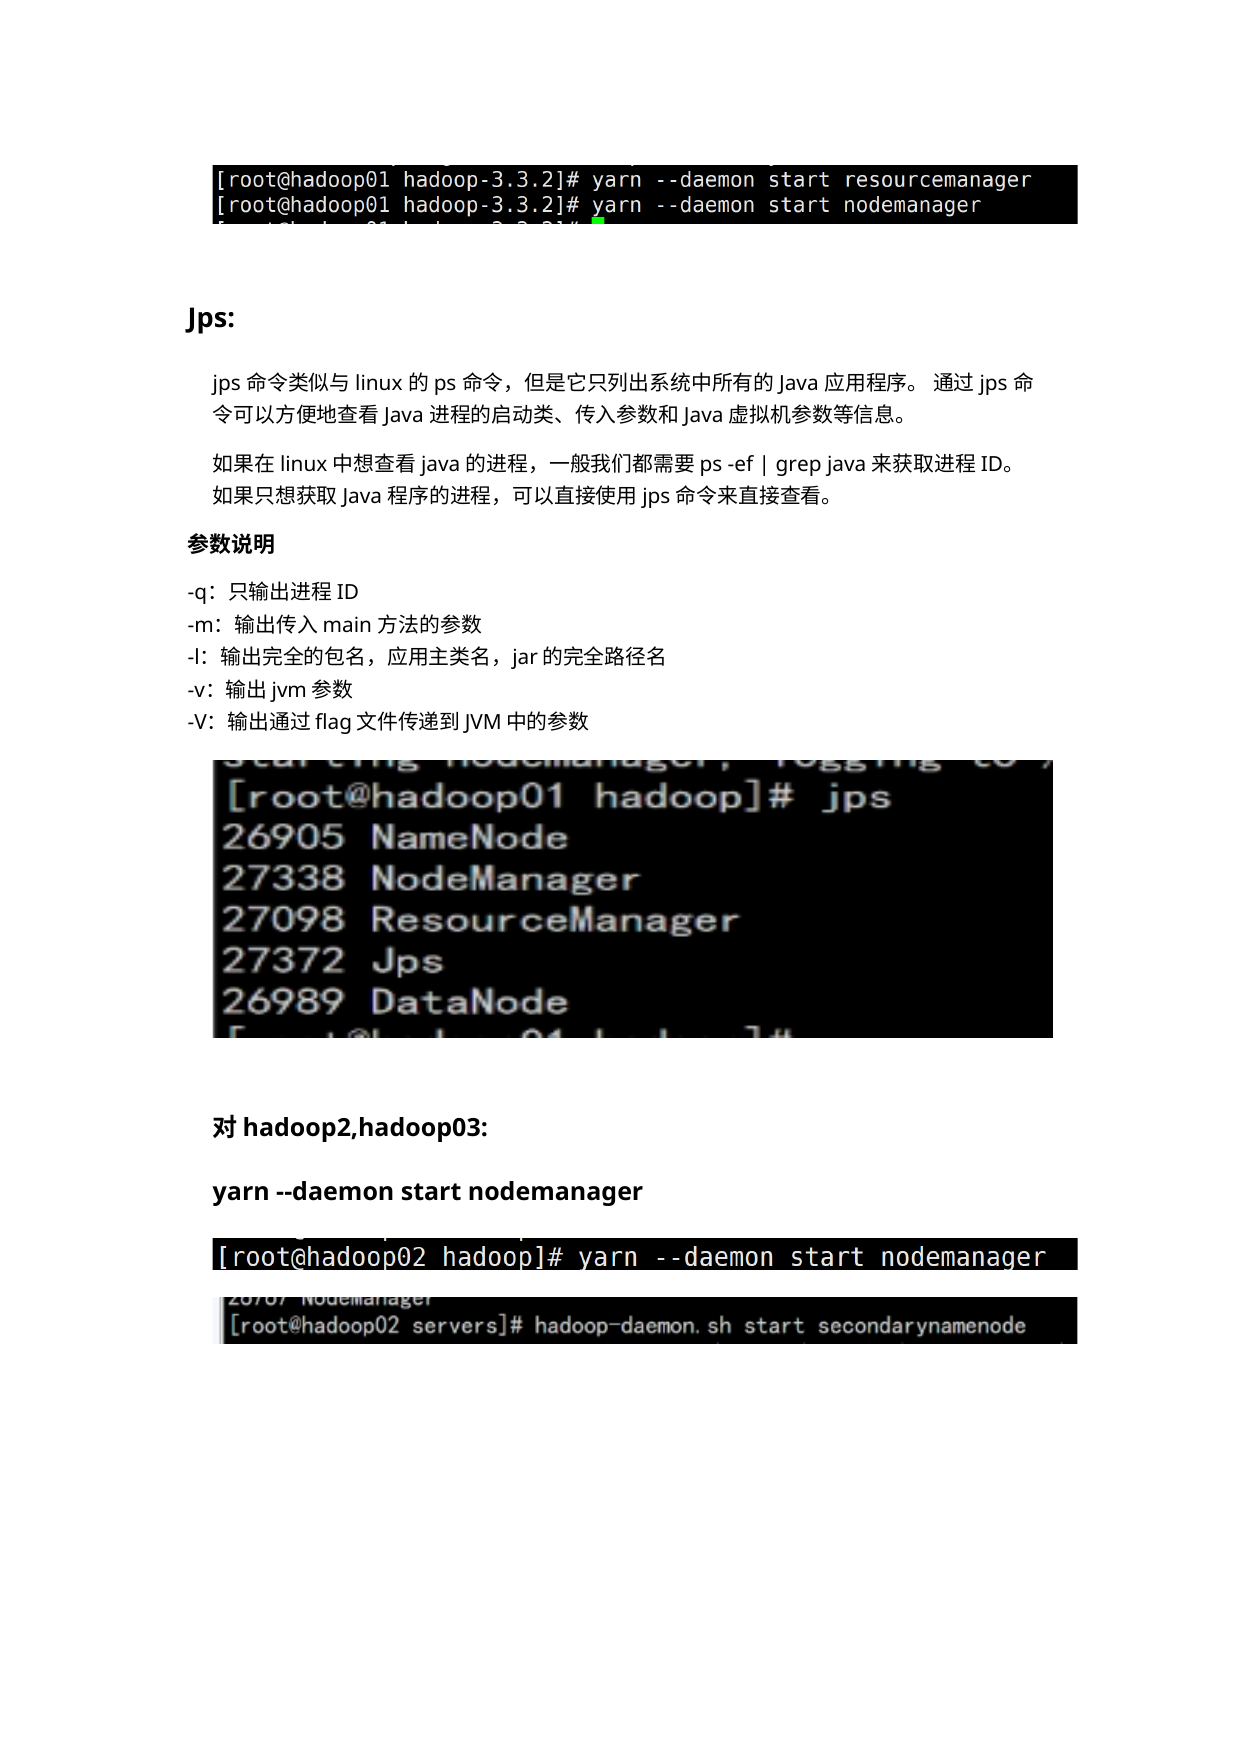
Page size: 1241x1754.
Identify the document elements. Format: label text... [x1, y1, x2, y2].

text -q：只输出进程 ID -m：输出传入 main 方法的参数 -l：输出完全的包名，应用主类名，jar的完全路径名 -v：输出jvm参数 -V：输出通过flag文件传递到JVM中的参数 [187, 574, 1053, 737]
subtitle 参数说明 [187, 526, 1053, 559]
text yarn --daemon start nodemanager [187, 1158, 1053, 1223]
text jps 命令类似与 linux 的 ps 命令，但是它只列出系统中所有的 Java 应用程序。 通过 jps 命令可以方便地查看 Java 进程的启动类、传入参数和 Java 虚拟机参数等信息。 [212, 365, 1053, 430]
text 对hadoop2,hadoop03: [187, 1093, 1053, 1158]
picture [212, 1297, 1078, 1344]
text 如果在 linux 中想查看 java 的进程，一般我们都需要 ps -ef | grep java 来获取进程 ID。 如果只想获取 Java 程序的进程，可以直接使用 jps 命令来直接查看。 [212, 446, 1053, 511]
subtitle Jps: [187, 284, 1053, 349]
picture [212, 165, 1078, 224]
picture [212, 760, 1053, 1038]
picture [212, 1238, 1078, 1270]
